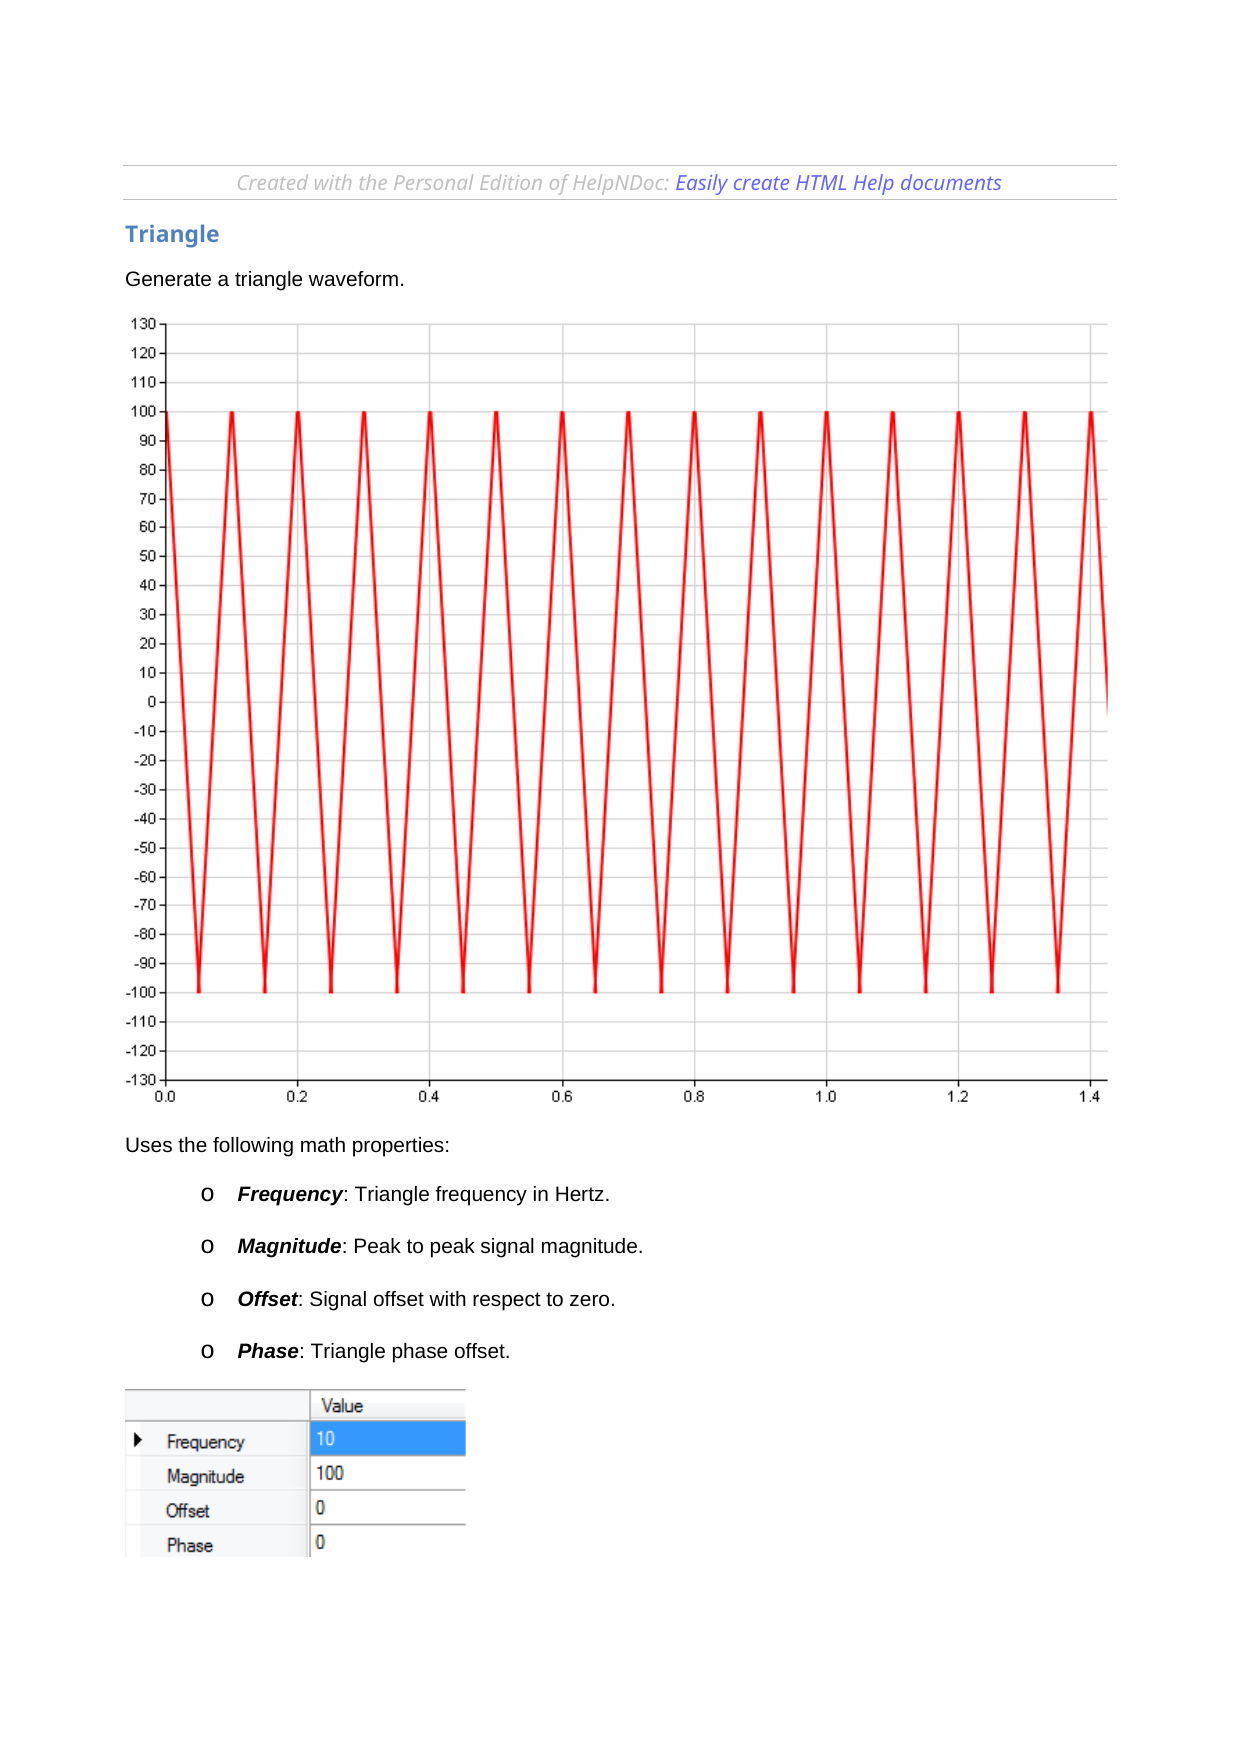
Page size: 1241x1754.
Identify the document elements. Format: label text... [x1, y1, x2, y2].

picture [125, 315, 1108, 1109]
list Magnitude: Peak to peak signal magnitude. [200, 1233, 1115, 1261]
list Offset: Signal offset with respect to zero. [200, 1285, 1115, 1313]
text Generate a triangle waveform. [125, 267, 1115, 291]
text Triangle [123, 216, 1117, 251]
text Created with the Personal Edition of HelpNDoc: Easily create HTML Help documents [123, 166, 1117, 199]
list Frequency: Triangle frequency in Hertz. [200, 1181, 1115, 1209]
text Uses the following math properties: [125, 1133, 1115, 1157]
picture [125, 1389, 466, 1557]
list Phase: Triangle phase offset. [200, 1337, 1115, 1366]
